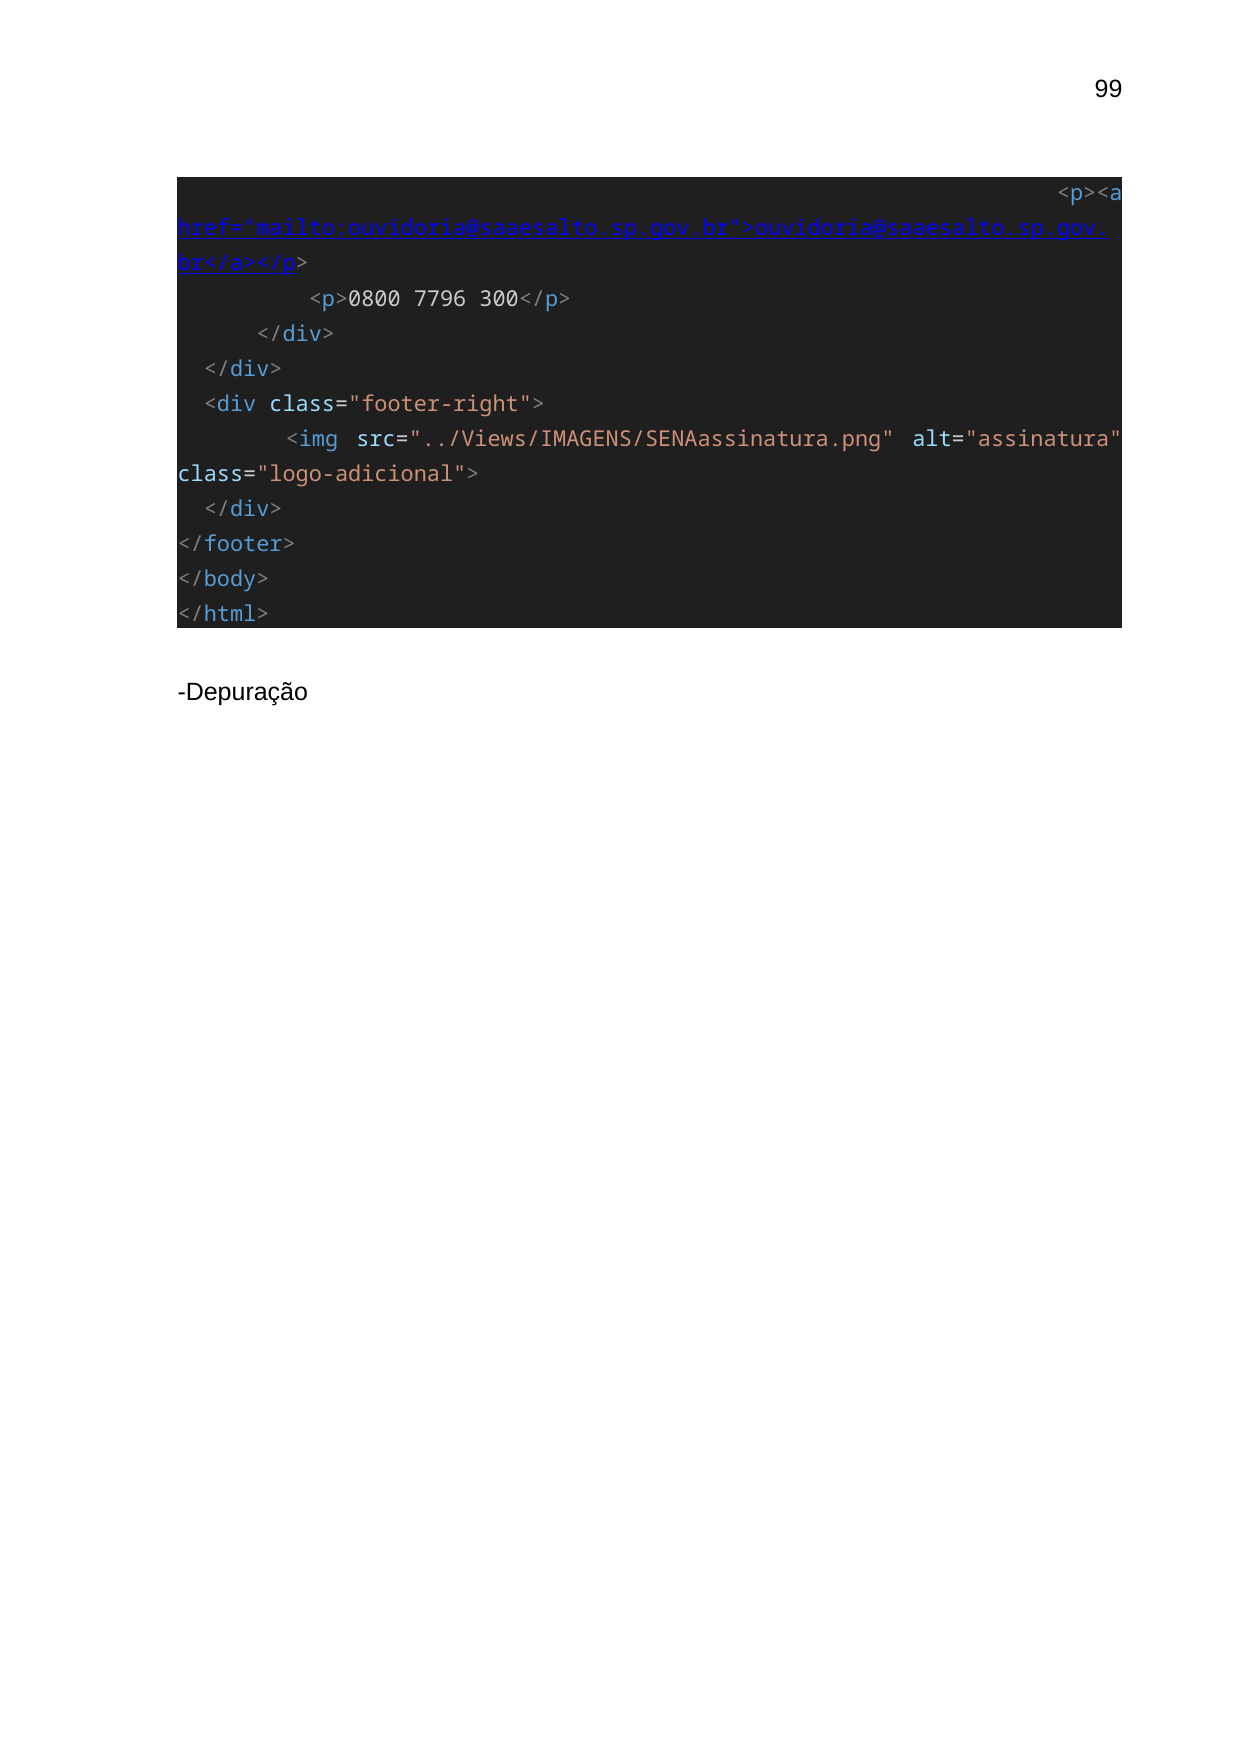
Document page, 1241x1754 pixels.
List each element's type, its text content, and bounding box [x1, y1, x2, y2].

text </div> [177, 353, 1122, 382]
text </html> [177, 598, 1122, 628]
text <div class="footer-right"> [177, 388, 1122, 418]
text </footer> [177, 528, 1122, 558]
text </div> [177, 493, 1122, 523]
text </div> [177, 318, 1122, 347]
text <p><a href="mailto:ouvidoria@saaesalto.sp.gov.br">ouvidoria@saaesalto.sp.gov.br</a></p> [177, 177, 1122, 277]
text <img src="../Views/IMAGENS/SENAassinatura.png" alt="assinatura" class="logo-adicional"> [177, 423, 1122, 488]
text -Depuração [177, 677, 1122, 705]
text </body> [177, 563, 1122, 593]
text <p>0800 7796 300</p> [177, 282, 1122, 312]
